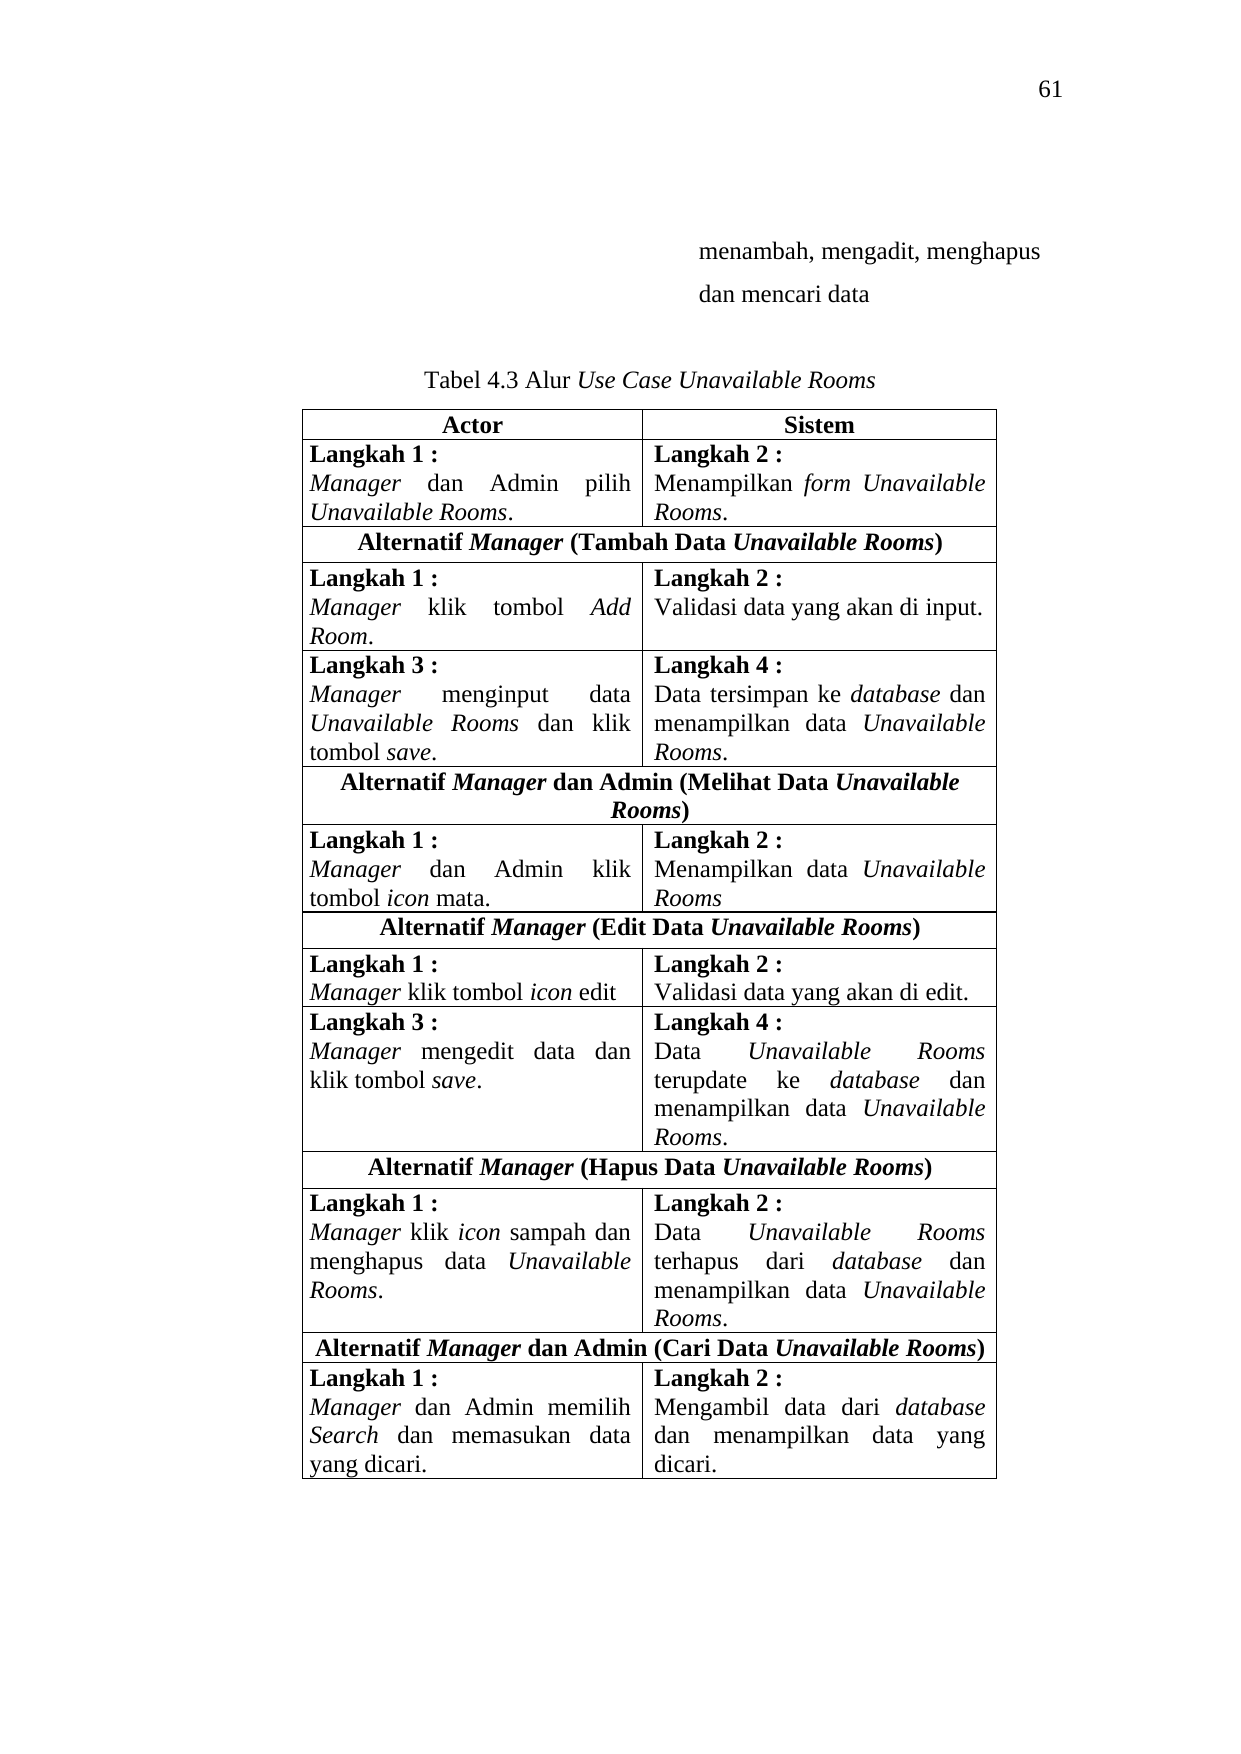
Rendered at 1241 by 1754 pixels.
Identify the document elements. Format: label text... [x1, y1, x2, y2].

table_cell Langkah 2 : Menampilkan form Unavailable Rooms. [643, 440, 996, 526]
table_cell Alternatif Manager (Hapus Data Unavailable Rooms) [303, 1152, 996, 1187]
text menambah, mengadit, menghapus [611, 236, 1063, 265]
table_cell Langkah 2 : Validasi data yang akan di input. [643, 563, 996, 649]
table_cell Alternatif Manager dan Admin (Melihat Data Unavailable Rooms) [303, 767, 996, 824]
table_cell Langkah 4 : Data tersimpan ke database dan menampilkan data Unavailable Rooms. [643, 651, 996, 766]
table_cell Langkah 1 : Manager dan Admin klik tombol icon mata. [303, 825, 642, 911]
table_cell Langkah 1 : Manager klik tombol Add Room. [303, 563, 642, 649]
table_header Sistem [643, 410, 996, 438]
table_cell Langkah 2 : Menampilkan data Unavailable Rooms [643, 825, 996, 911]
table_cell Langkah 1 : Manager dan Admin pilih Unavailable Rooms. [303, 440, 642, 526]
table_cell Langkah 3 : Manager menginput data Unavailable Rooms dan klik tombol save. [303, 651, 642, 766]
table_cell Langkah 1 : Manager klik tombol icon edit [303, 949, 642, 1006]
table_cell Langkah 2 : Data Unavailable Rooms terhapus dari database dan menampilkan data Unavailable Rooms. [643, 1189, 996, 1332]
table_cell Langkah 2 : Mengambil data dari database dan menampilkan data yang dicari. [643, 1363, 996, 1478]
table_cell Langkah 1 : Manager dan Admin memilih Search dan memasukan data yang dicari. [303, 1363, 642, 1478]
table_header Actor [303, 410, 642, 438]
table_cell Alternatif Manager (Edit Data Unavailable Rooms) [303, 913, 996, 948]
table_cell Langkah 3 : Manager mengedit data dan klik tombol save. [303, 1007, 642, 1151]
table_cell Langkah 1 : Manager klik icon sampah dan menghapus data Unavailable Rooms. [303, 1189, 642, 1332]
text Tabel 4.3 Alur Use Case Unavailable Rooms [369, 366, 930, 394]
table_cell Alternatif Manager dan Admin (Cari Data Unavailable Rooms) [303, 1333, 996, 1362]
table_cell Langkah 4 : Data Unavailable Rooms terupdate ke database dan menampilkan data Unavailable Rooms. [643, 1007, 996, 1151]
text dan mencari data [611, 279, 1063, 308]
table_cell Langkah 2 : Validasi data yang akan di edit. [643, 949, 996, 1006]
table_cell Alternatif Manager (Tambah Data Unavailable Rooms) [303, 527, 996, 562]
